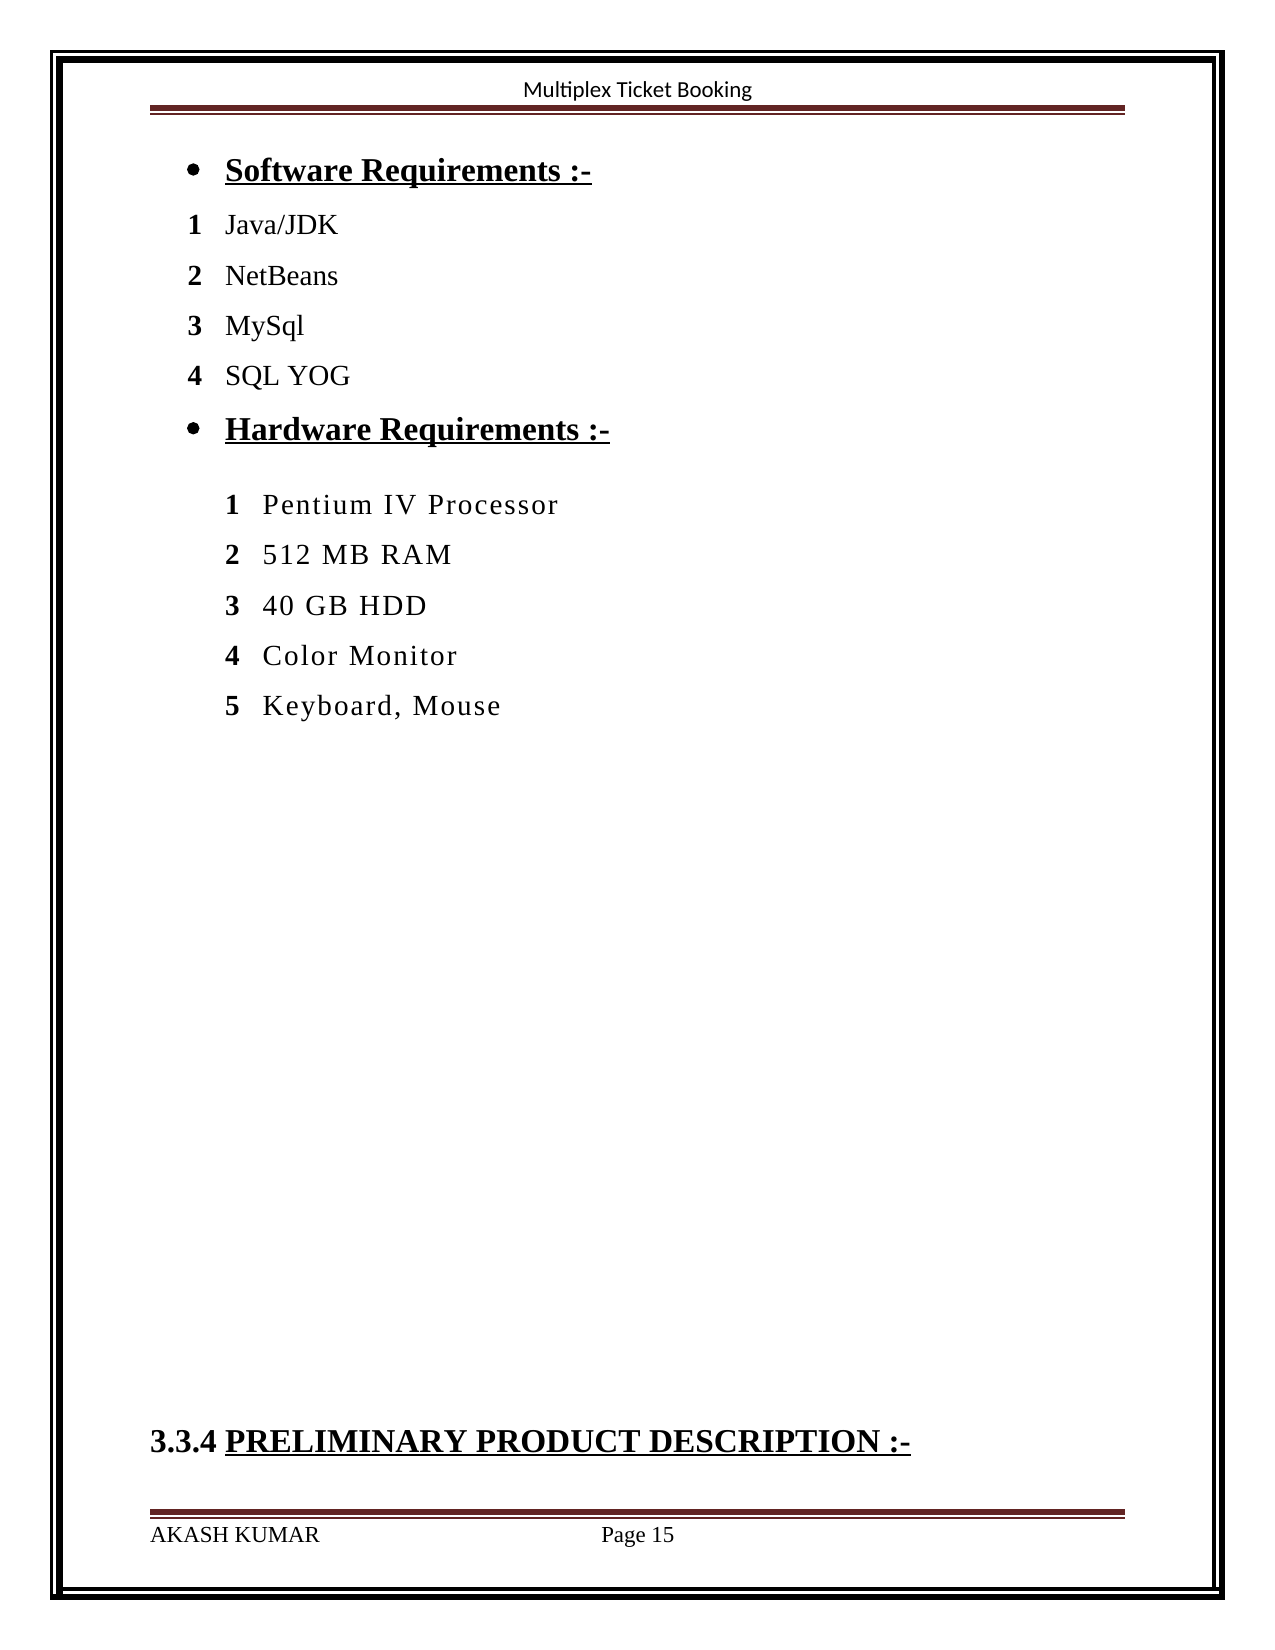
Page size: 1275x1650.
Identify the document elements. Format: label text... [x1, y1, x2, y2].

list Keyboard, Mouse [225, 688, 1125, 722]
list 40 GB HDD [225, 588, 1125, 621]
list Java/JDK [187, 207, 1125, 241]
list Hardware Requirements :- [187, 409, 1125, 447]
list Color Monitor [225, 638, 1125, 672]
list 512 MB RAM [225, 537, 1125, 571]
list SQL YOG [187, 358, 1125, 392]
list MySql [187, 308, 1125, 342]
list Software Requirements :- [187, 150, 1125, 188]
text 3.3.4 PRELIMINARY PRODUCT DESCRIPTION :- [150, 1421, 1125, 1459]
list NetBeans [187, 258, 1125, 291]
list Pentium IV Processor [225, 487, 1125, 521]
